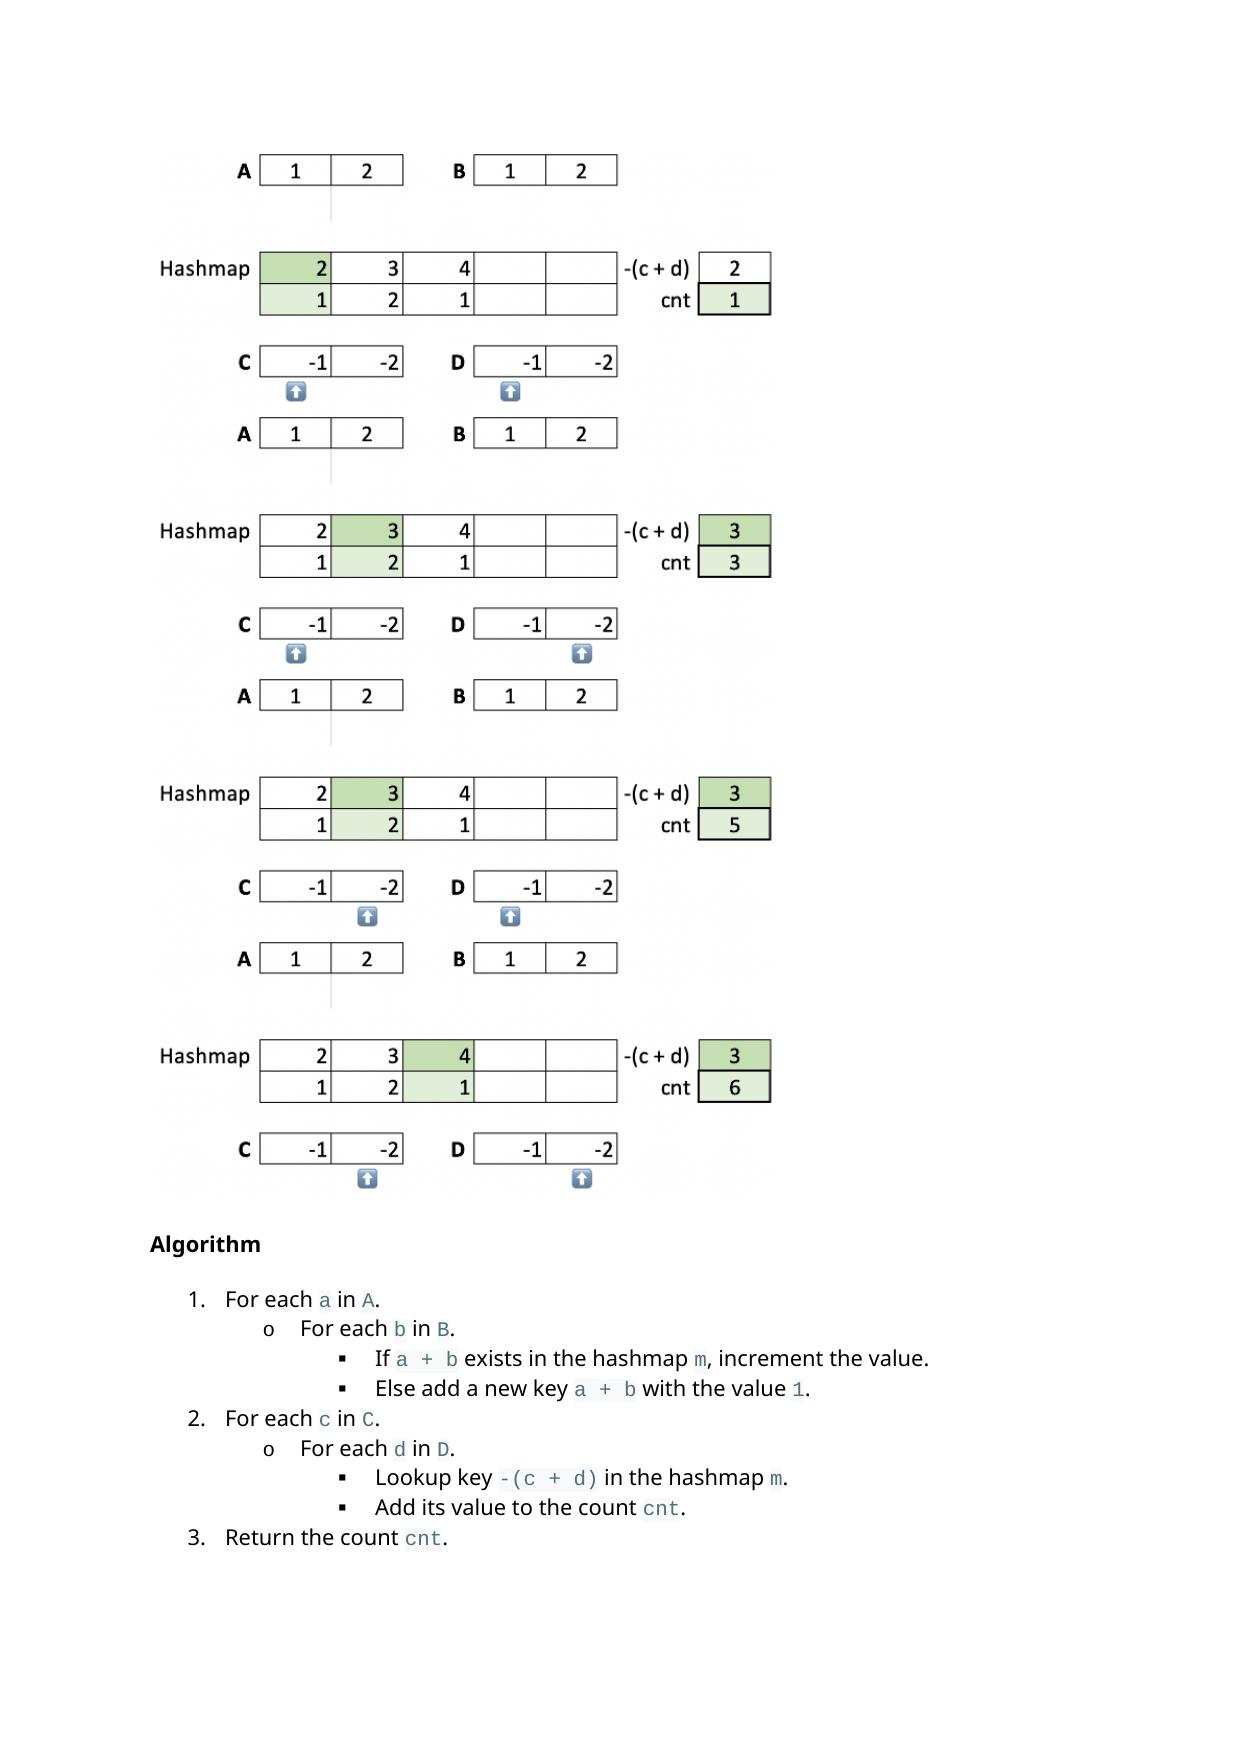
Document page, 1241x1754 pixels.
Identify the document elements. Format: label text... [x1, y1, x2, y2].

list Add its value to the count cnt. [337, 1492, 1090, 1522]
text Algorithm [150, 1200, 1090, 1258]
picture [150, 150, 780, 1200]
list Return the count cnt. [187, 1522, 1090, 1552]
list For each c in C. [187, 1403, 1090, 1432]
list For each b in B. [262, 1313, 1090, 1343]
list Lookup key -(c + d) in the hashmap m. [337, 1462, 1090, 1492]
list Else add a new key a + b with the value 1. [337, 1373, 1090, 1403]
list If a + b exists in the hashmap m, increment the value. [337, 1343, 1090, 1373]
list For each a in A. [187, 1283, 1090, 1313]
list For each d in D. [262, 1432, 1090, 1462]
